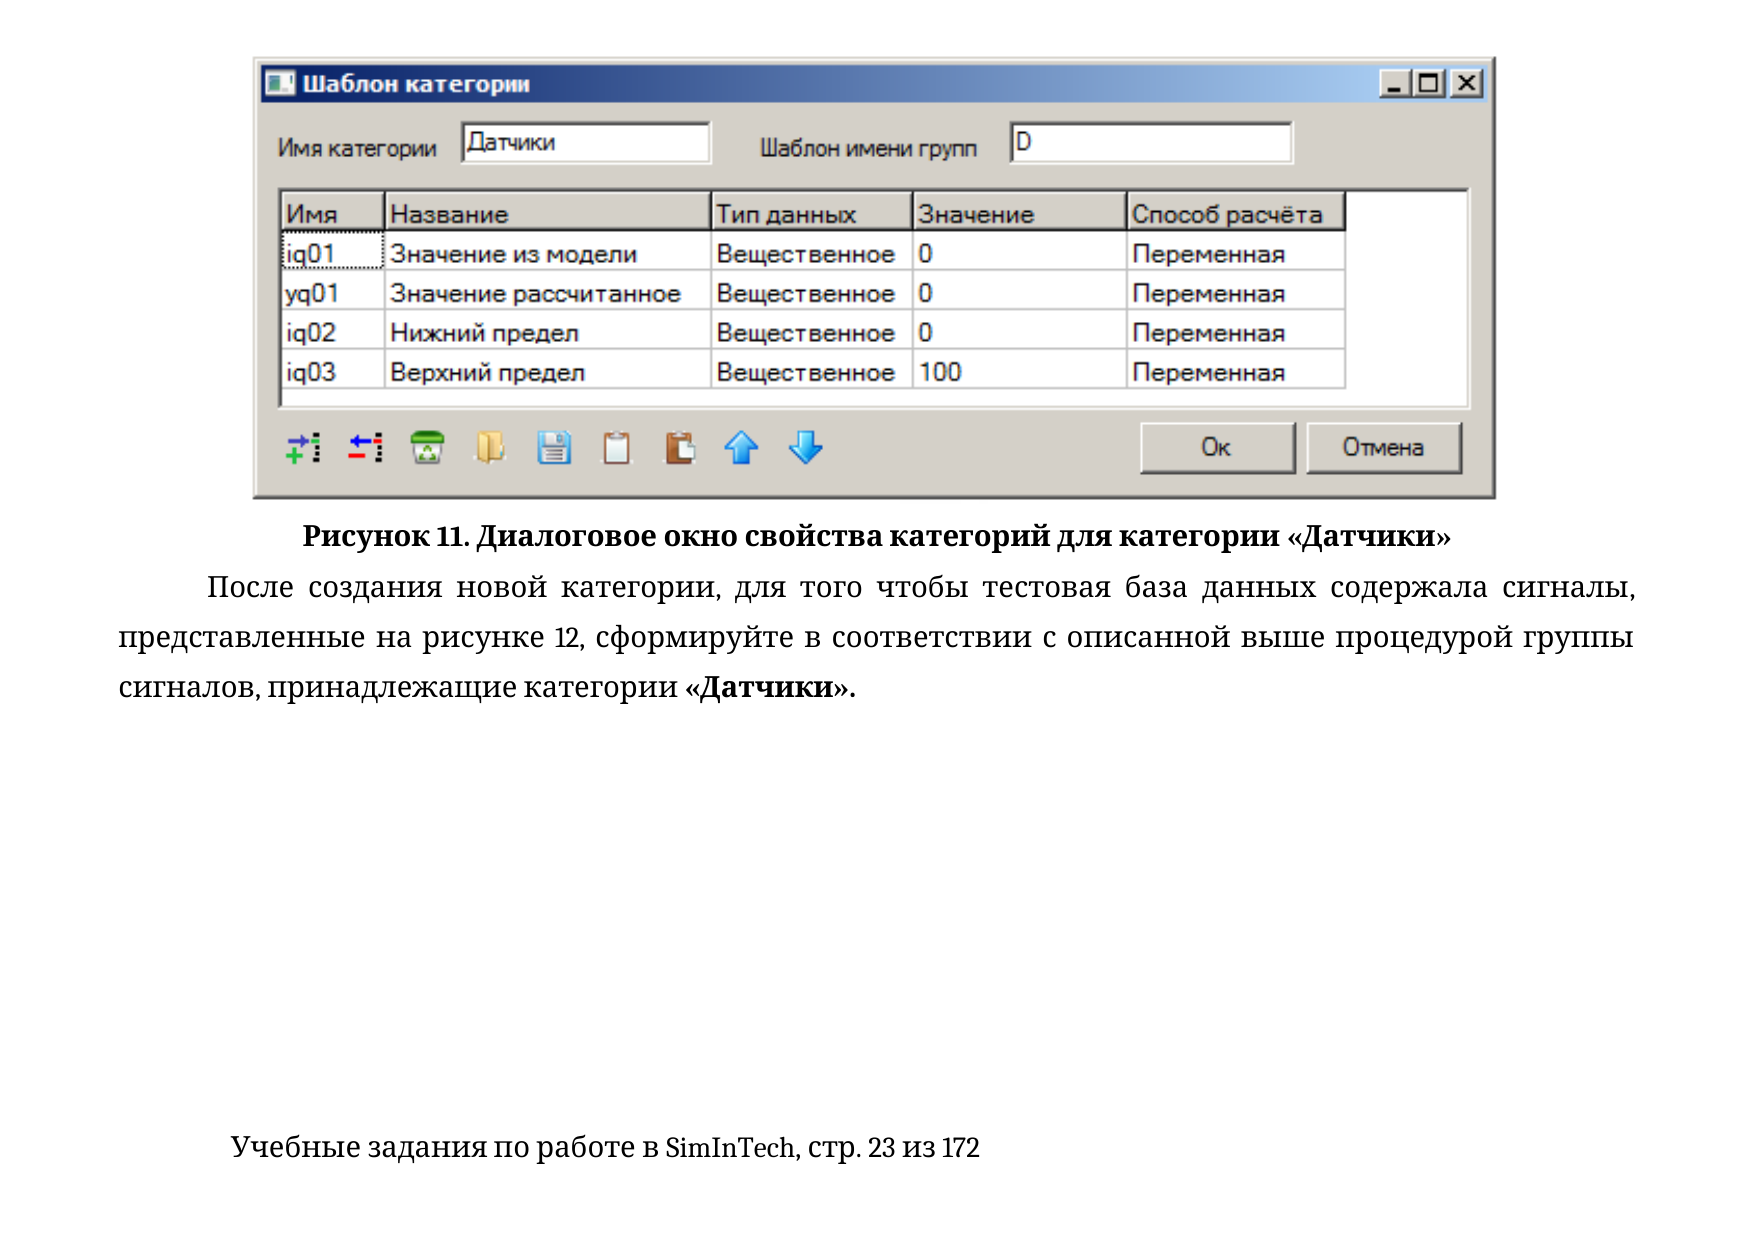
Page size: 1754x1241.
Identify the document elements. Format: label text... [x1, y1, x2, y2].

picture [243, 51, 1510, 504]
text Рисунок 11. Диалоговое окно свойства категорий для категории «Датчики» [118, 520, 1636, 554]
text После создания новой категории, для того чтобы тестовая база данных содержала сигналы, представленные на рисунке 12, сформируйте в соответствии с описанной выше процедурой группы сигналов, принадлежащие категории «Датчики». [118, 571, 1636, 705]
